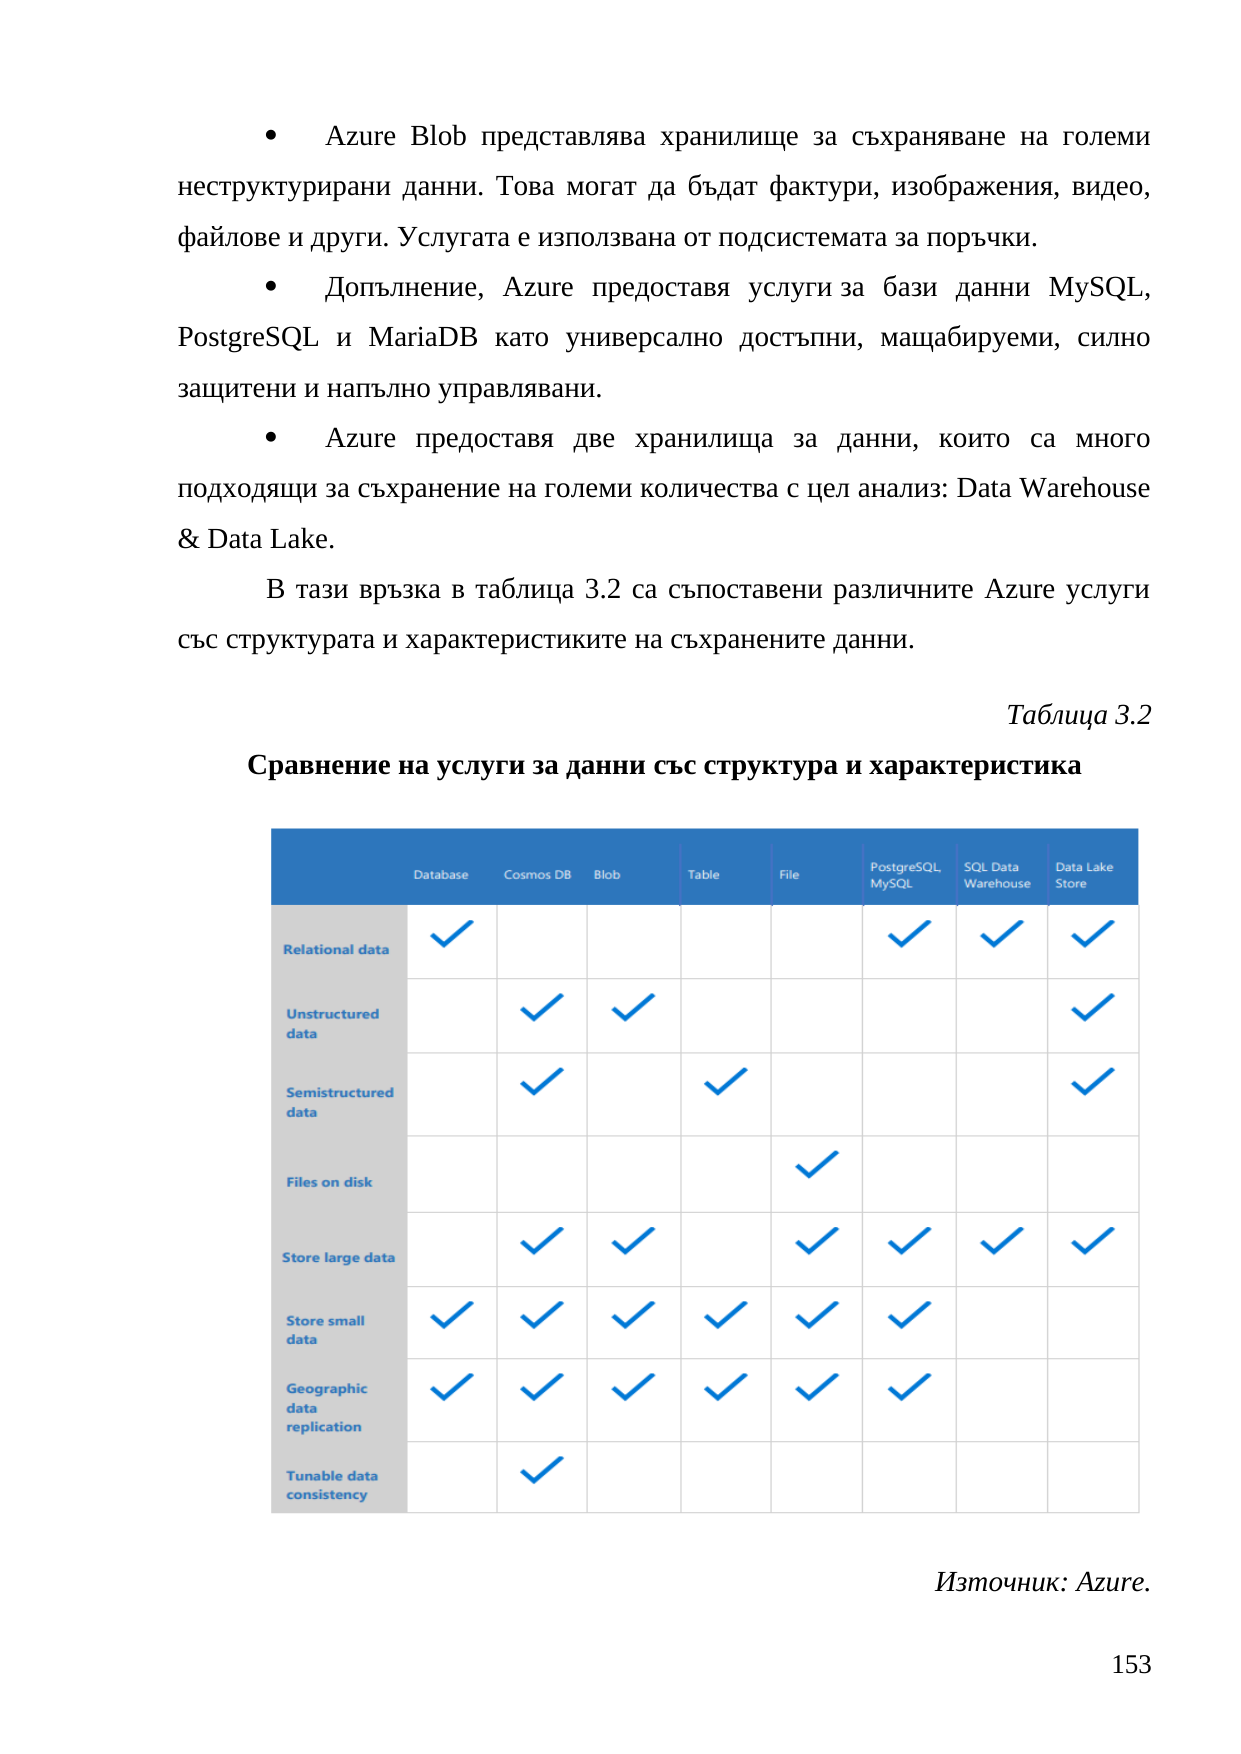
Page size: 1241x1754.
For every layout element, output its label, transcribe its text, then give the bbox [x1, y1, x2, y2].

text Azure предоставя две хранилища за данни, които са много подходящи за съхранение на големи количества с цел анализ: Data Warehouse & Data Lake. [177, 420, 1152, 554]
title Източник: Azure. [177, 1564, 1152, 1597]
text В тази връзка в таблица 3.2 са съпоставени различните Azure услуги със структурата и характеристиките на съхранените данни. [177, 571, 1152, 655]
title Сравнение на услуги за данни със структура и характеристика [177, 747, 1152, 781]
title Таблица 3.2 [177, 697, 1152, 730]
text Допълнение, Azure предоставя услуги за бази данни MySQL, PostgreSQL и MariaDB като универсално достъпни, мащабируеми, силно защитени и напълно управлявани. [177, 269, 1152, 403]
text Azure Blob представлява хранилище за съхраняване на големи неструктурирани данни. Това могат да бъдат фактури, изображения, видео, файлове и други. Услугата е използвана от подсистемата за поръчки. [177, 118, 1152, 252]
picture [265, 822, 1151, 1522]
